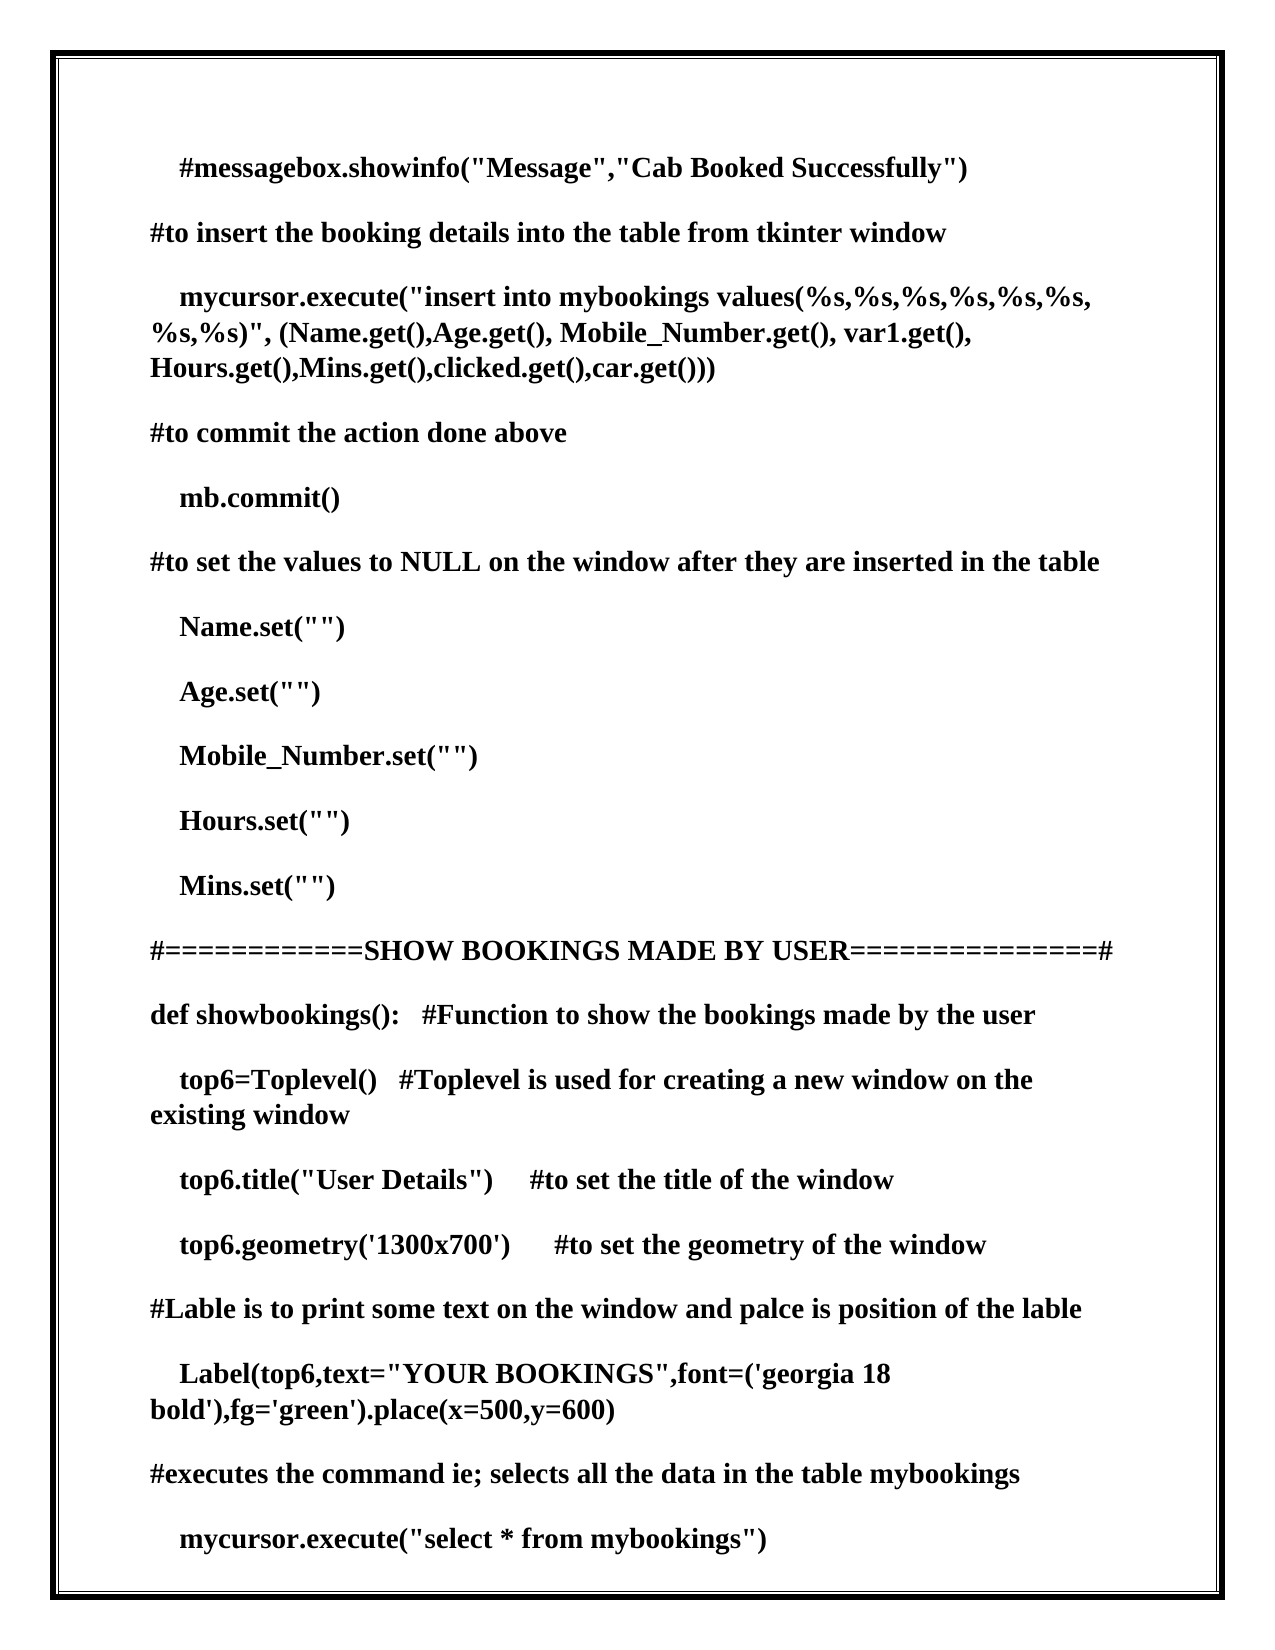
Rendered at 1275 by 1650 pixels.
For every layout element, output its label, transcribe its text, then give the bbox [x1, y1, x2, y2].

text mb.commit() [150, 480, 1125, 513]
text Label(top6,text="YOUR BOOKINGS",font=('georgia 18 bold'),fg='green').place(x=500,y=600) [150, 1356, 1125, 1425]
text #to commit the action done above [150, 415, 1125, 449]
text #to insert the booking details into the table from tkinter window [150, 215, 1125, 248]
text #Lable is to print some text on the window and palce is position of the lable [150, 1292, 1125, 1325]
text #to set the values to NULL on the window after they are inserted in the table [150, 544, 1125, 578]
text Mins.set("") [150, 868, 1125, 901]
text Mobile_Number.set("") [150, 738, 1125, 772]
text top6.geometry('1300x700') #to set the geometry of the window [150, 1227, 1125, 1260]
text Hours.set("") [150, 803, 1125, 837]
text mycursor.execute("select * from mybookings") [150, 1521, 1125, 1555]
text #============SHOW BOOKINGS MADE BY USER===============# [150, 933, 1125, 966]
text #messagebox.showinfo("Message","Cab Booked Successfully") [150, 150, 1125, 183]
text def showbookings(): #Function to show the bookings made by the user [150, 997, 1125, 1031]
text Name.set("") [150, 609, 1125, 643]
text mycursor.execute("insert into mybookings values(%s,%s,%s,%s,%s,%s,%s,%s)", (Name.get(),Age.get(), Mobile_Number.get(), var1.get(), Hours.get(),Mins.get(),clicked.get(),car.get())) [150, 279, 1125, 384]
text Age.set("") [150, 674, 1125, 707]
text top6=Toplevel() #Toplevel is used for creating a new window on the existing window [150, 1062, 1125, 1131]
text top6.title("User Details") #to set the title of the window [150, 1162, 1125, 1196]
text #executes the command ie; selects all the data in the table mybookings [150, 1456, 1125, 1490]
